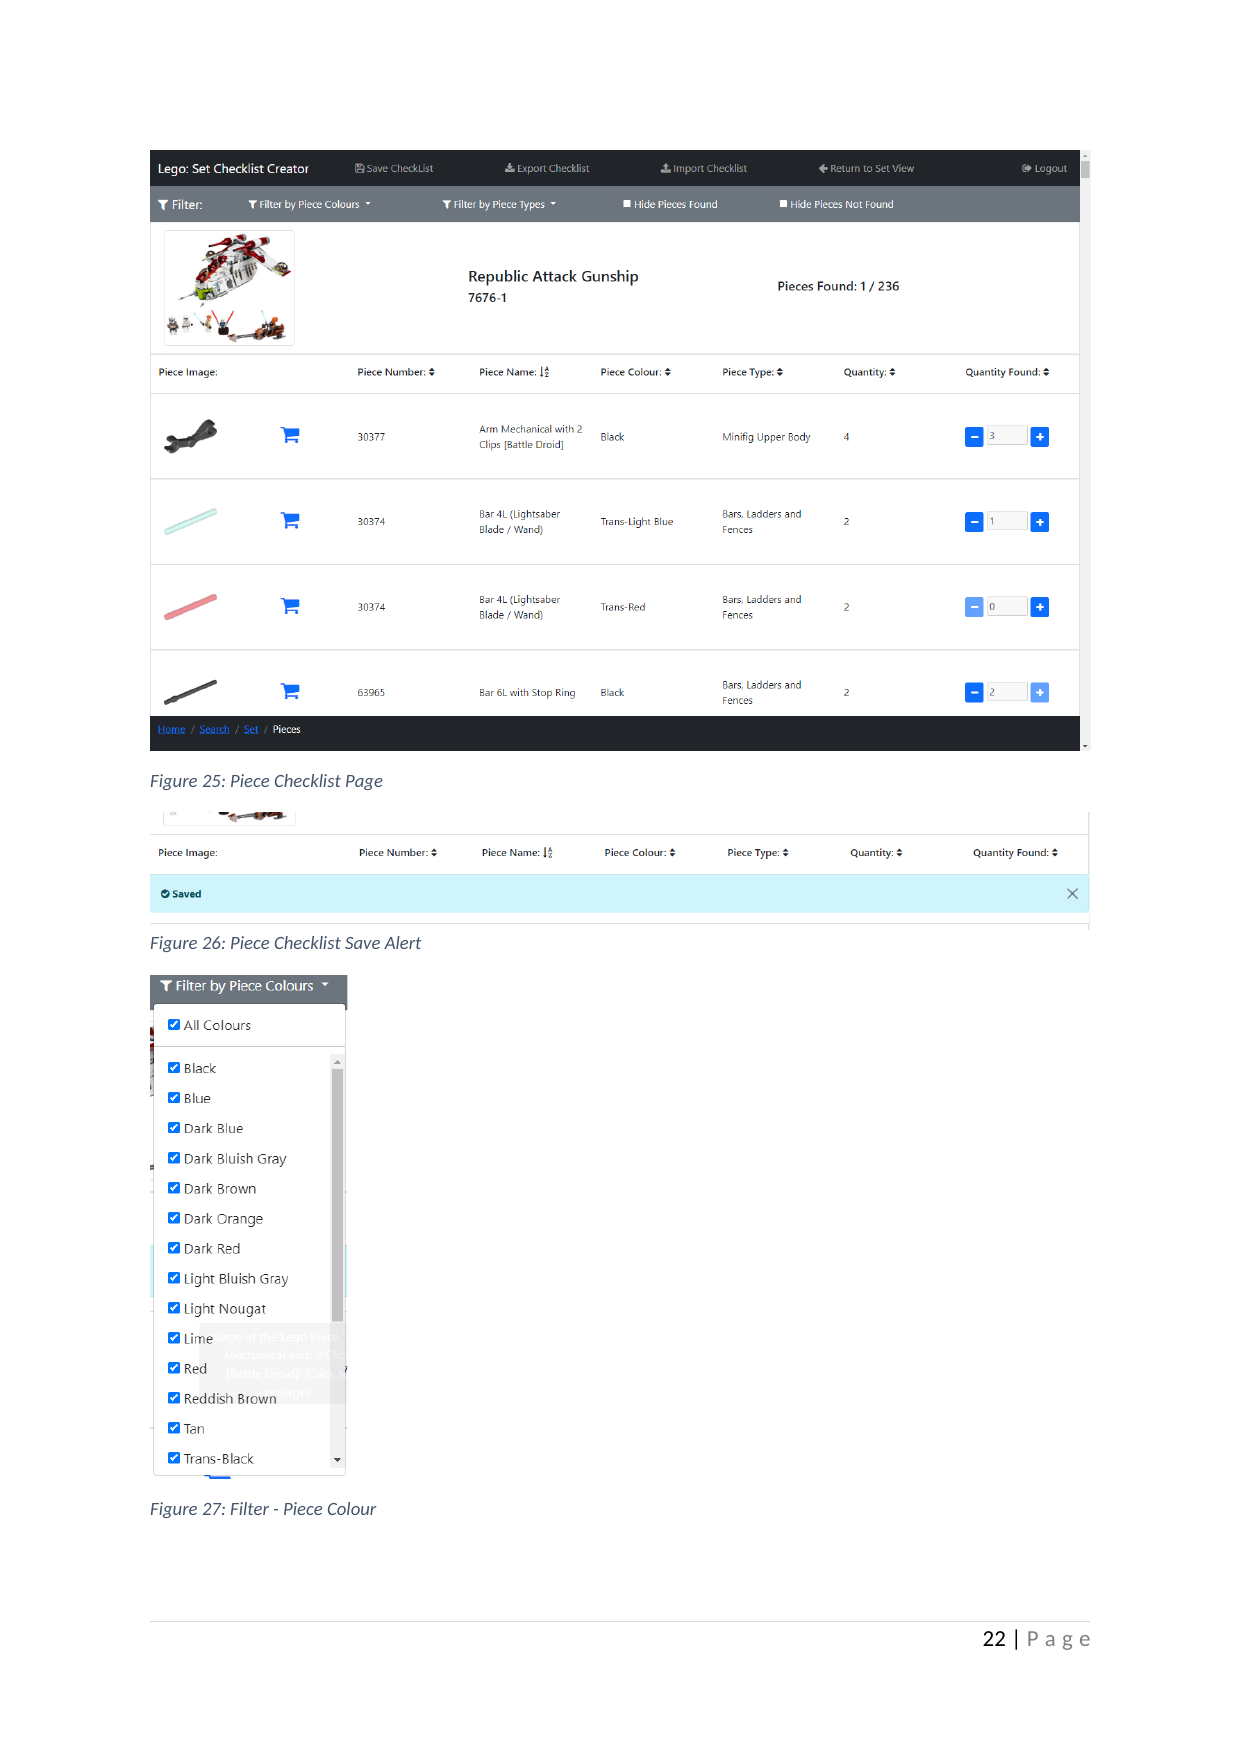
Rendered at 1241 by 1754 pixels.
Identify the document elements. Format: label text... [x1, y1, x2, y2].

picture [150, 150, 1091, 751]
text Figure : Piece Checklist Save Alert [150, 931, 1090, 954]
text Figure : Piece Checklist Page [150, 769, 1090, 792]
picture [150, 975, 348, 1479]
picture [150, 812, 1091, 930]
text Figure : Filter - Piece Colour [150, 1497, 1090, 1520]
